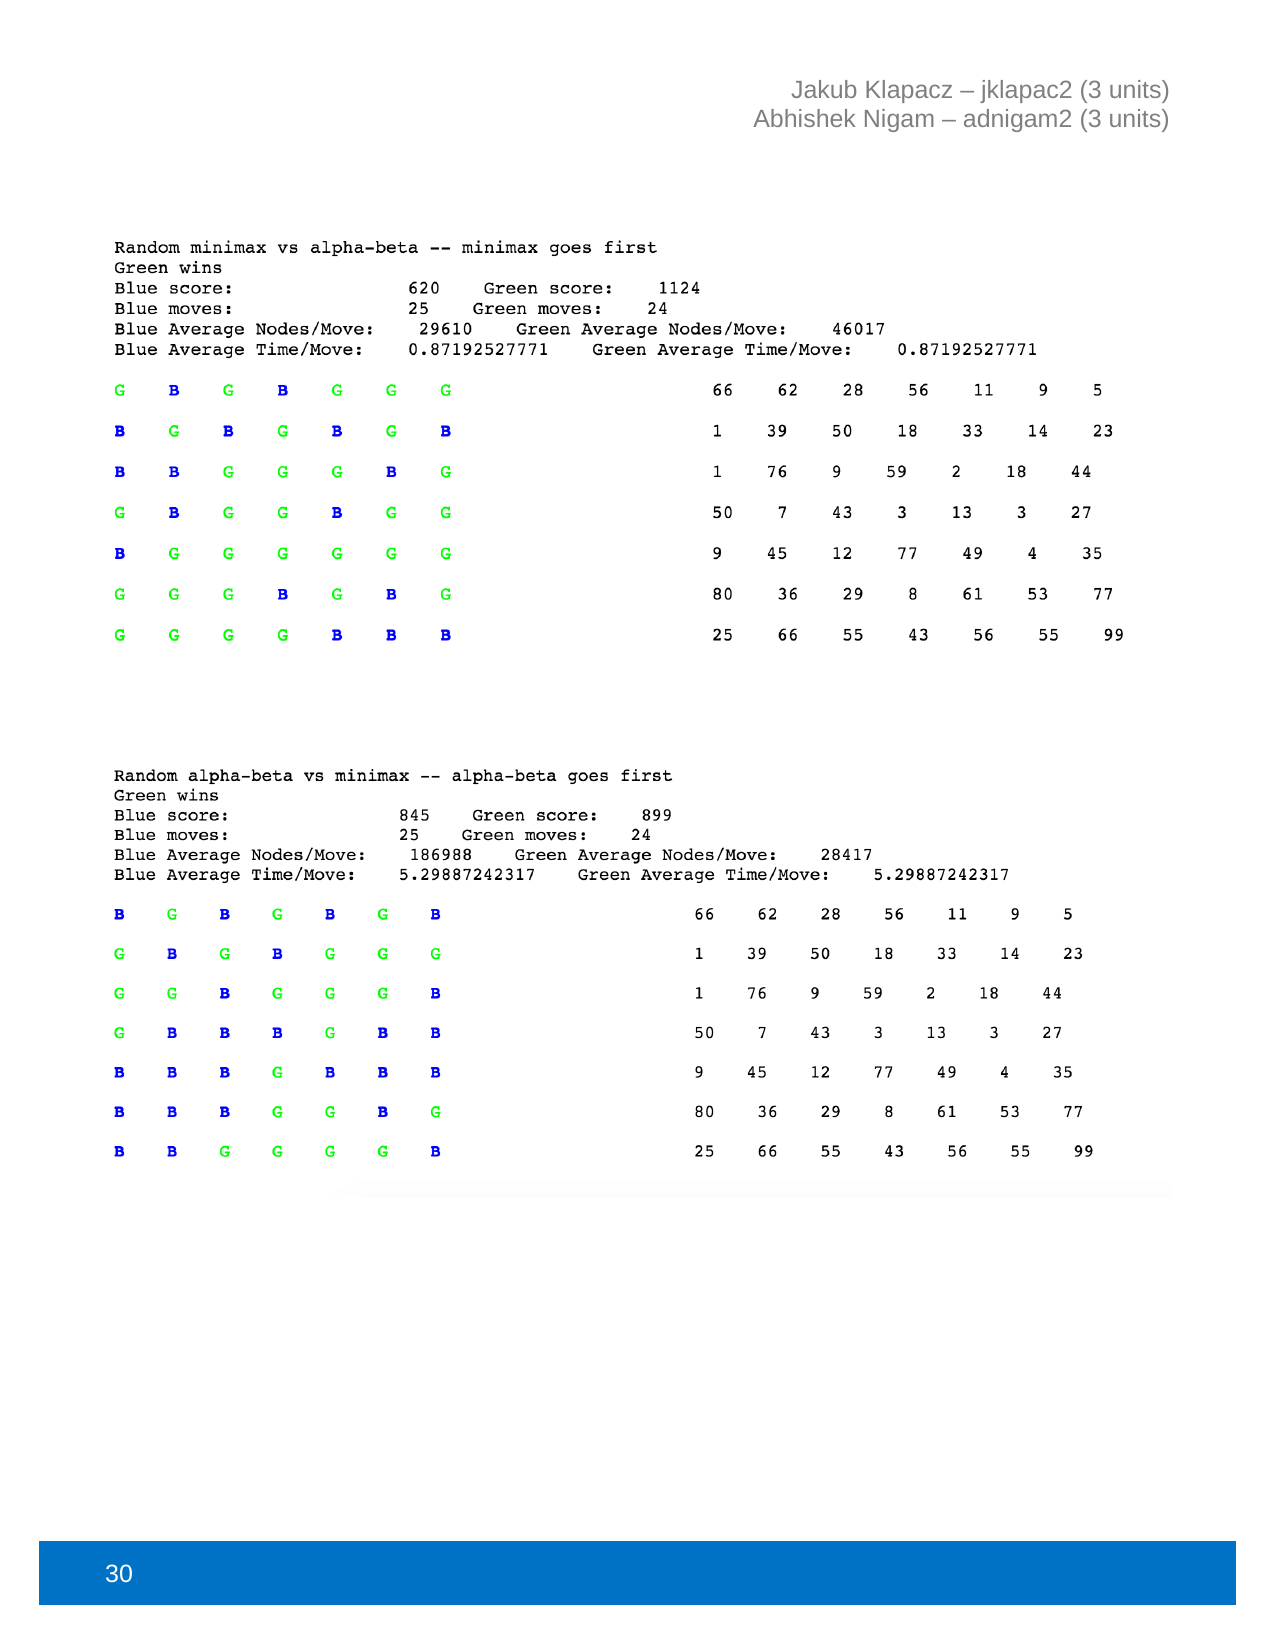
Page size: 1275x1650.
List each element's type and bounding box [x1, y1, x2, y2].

picture [105, 214, 1170, 682]
picture [105, 729, 1170, 1197]
